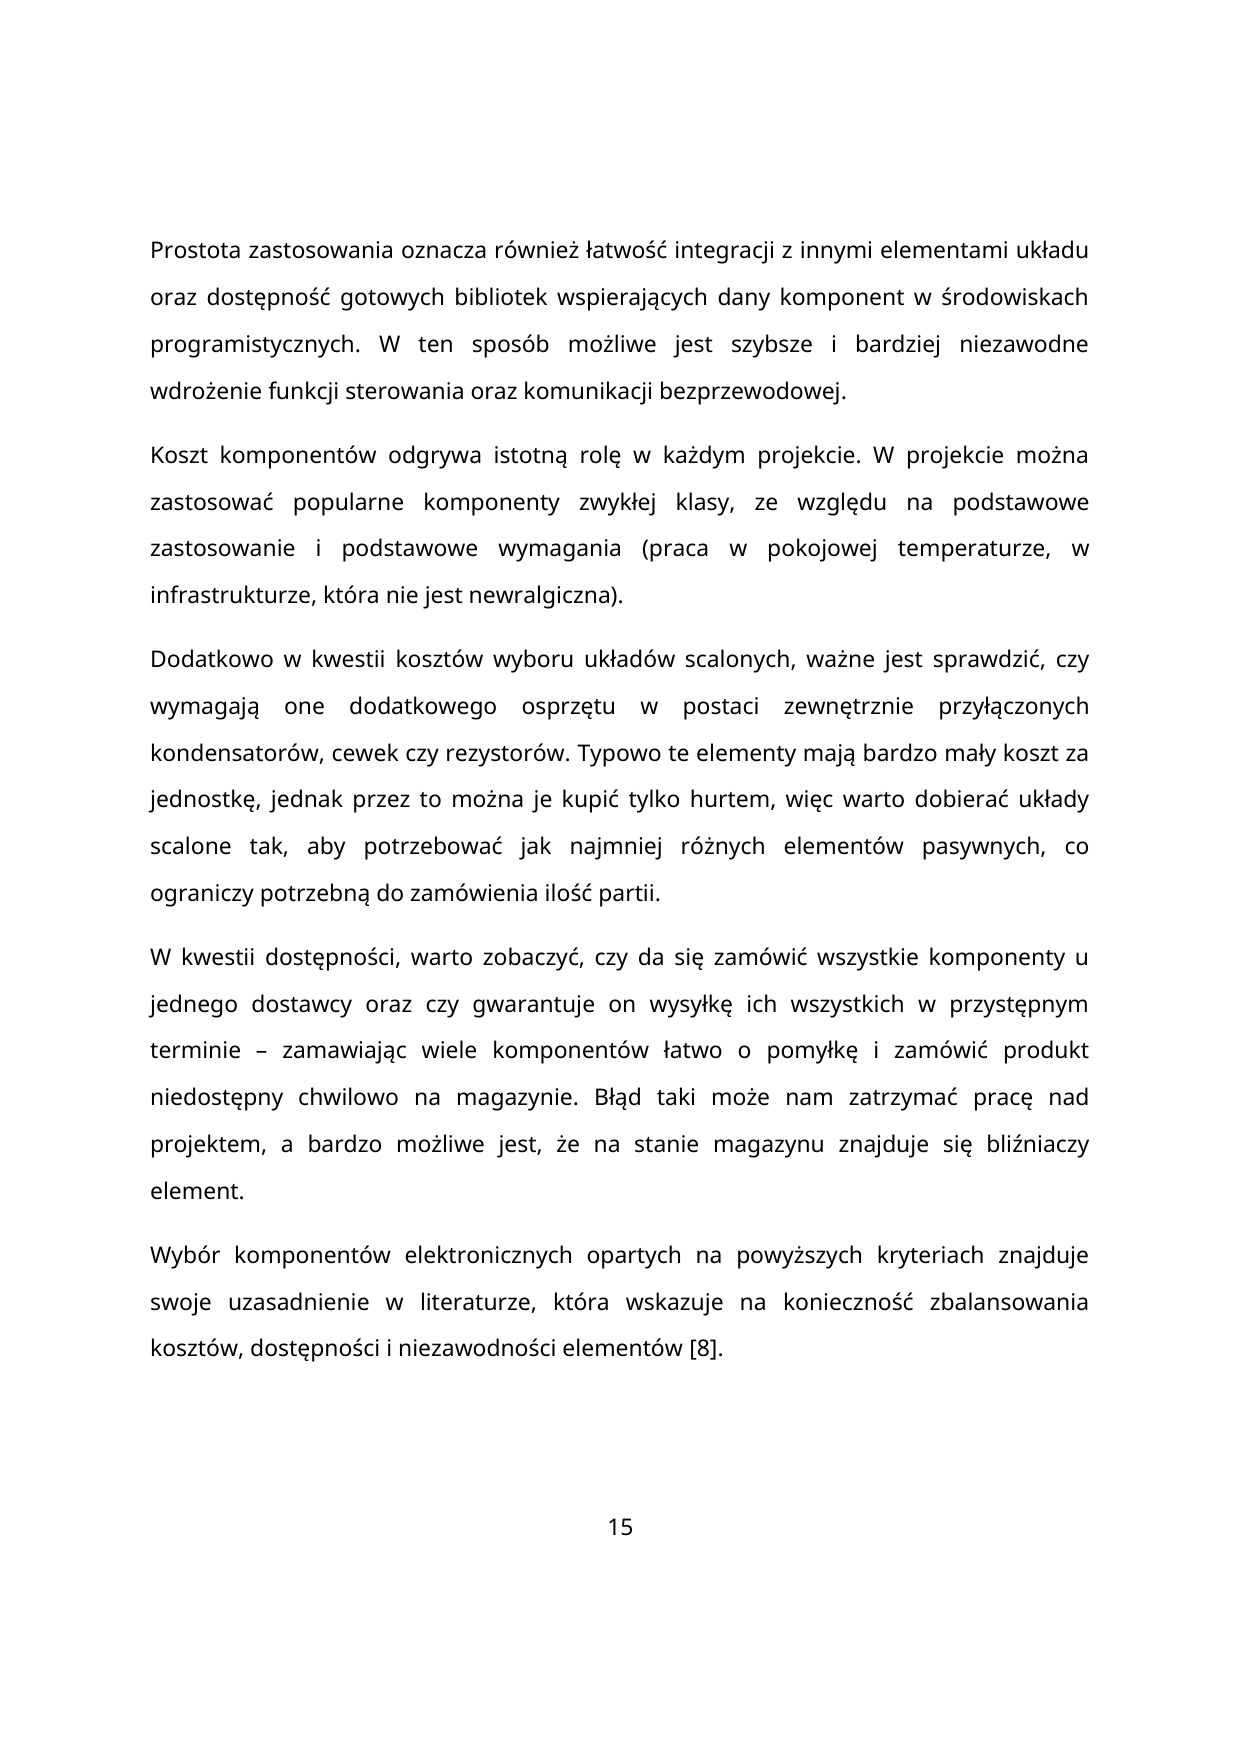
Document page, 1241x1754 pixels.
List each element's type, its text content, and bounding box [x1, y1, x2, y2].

text W kwestii dostępności, warto zobaczyć, czy da się zamówić wszystkie komponenty u jednego dostawcy oraz czy gwarantuje on wysyłkę ich wszystkich w przystępnym terminie – zamawiając wiele komponentów łatwo o pomyłkę i zamówić produkt niedostępny chwilowo na magazynie. Błąd taki może nam zatrzymać pracę nad projektem, a bardzo możliwe jest, że na stanie magazynu znajduje się bliźniaczy element. [150, 941, 1090, 1206]
text Dodatkowo w kwestii kosztów wyboru układów scalonych, ważne jest sprawdzić, czy wymagają one dodatkowego osprzętu w postaci zewnętrznie przyłączonych kondensatorów, cewek czy rezystorów. Typowo te elementy mają bardzo mały koszt za jednostkę, jednak przez to można je kupić tylko hurtem, więc warto dobierać układy scalone tak, aby potrzebować jak najmniej różnych elementów pasywnych, co ograniczy potrzebną do zamówienia ilość partii. [150, 643, 1090, 908]
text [150, 234, 1090, 406]
text Wybór komponentów elektronicznych opartych na powyższych kryteriach znajduje swoje uzasadnienie w literaturze, która wskazuje na konieczność zbalansowania kosztów, dostępności i niezawodności elementów [8]. [150, 1238, 1090, 1363]
text Koszt komponentów odgrywa istotną rolę w każdym projekcie. W projekcie można zastosować popularne komponenty zwykłej klasy, ze względu na podstawowe zastosowanie i podstawowe wymagania (praca w pokojowej temperaturze, w infrastrukturze, która nie jest newralgiczna). [150, 438, 1090, 610]
